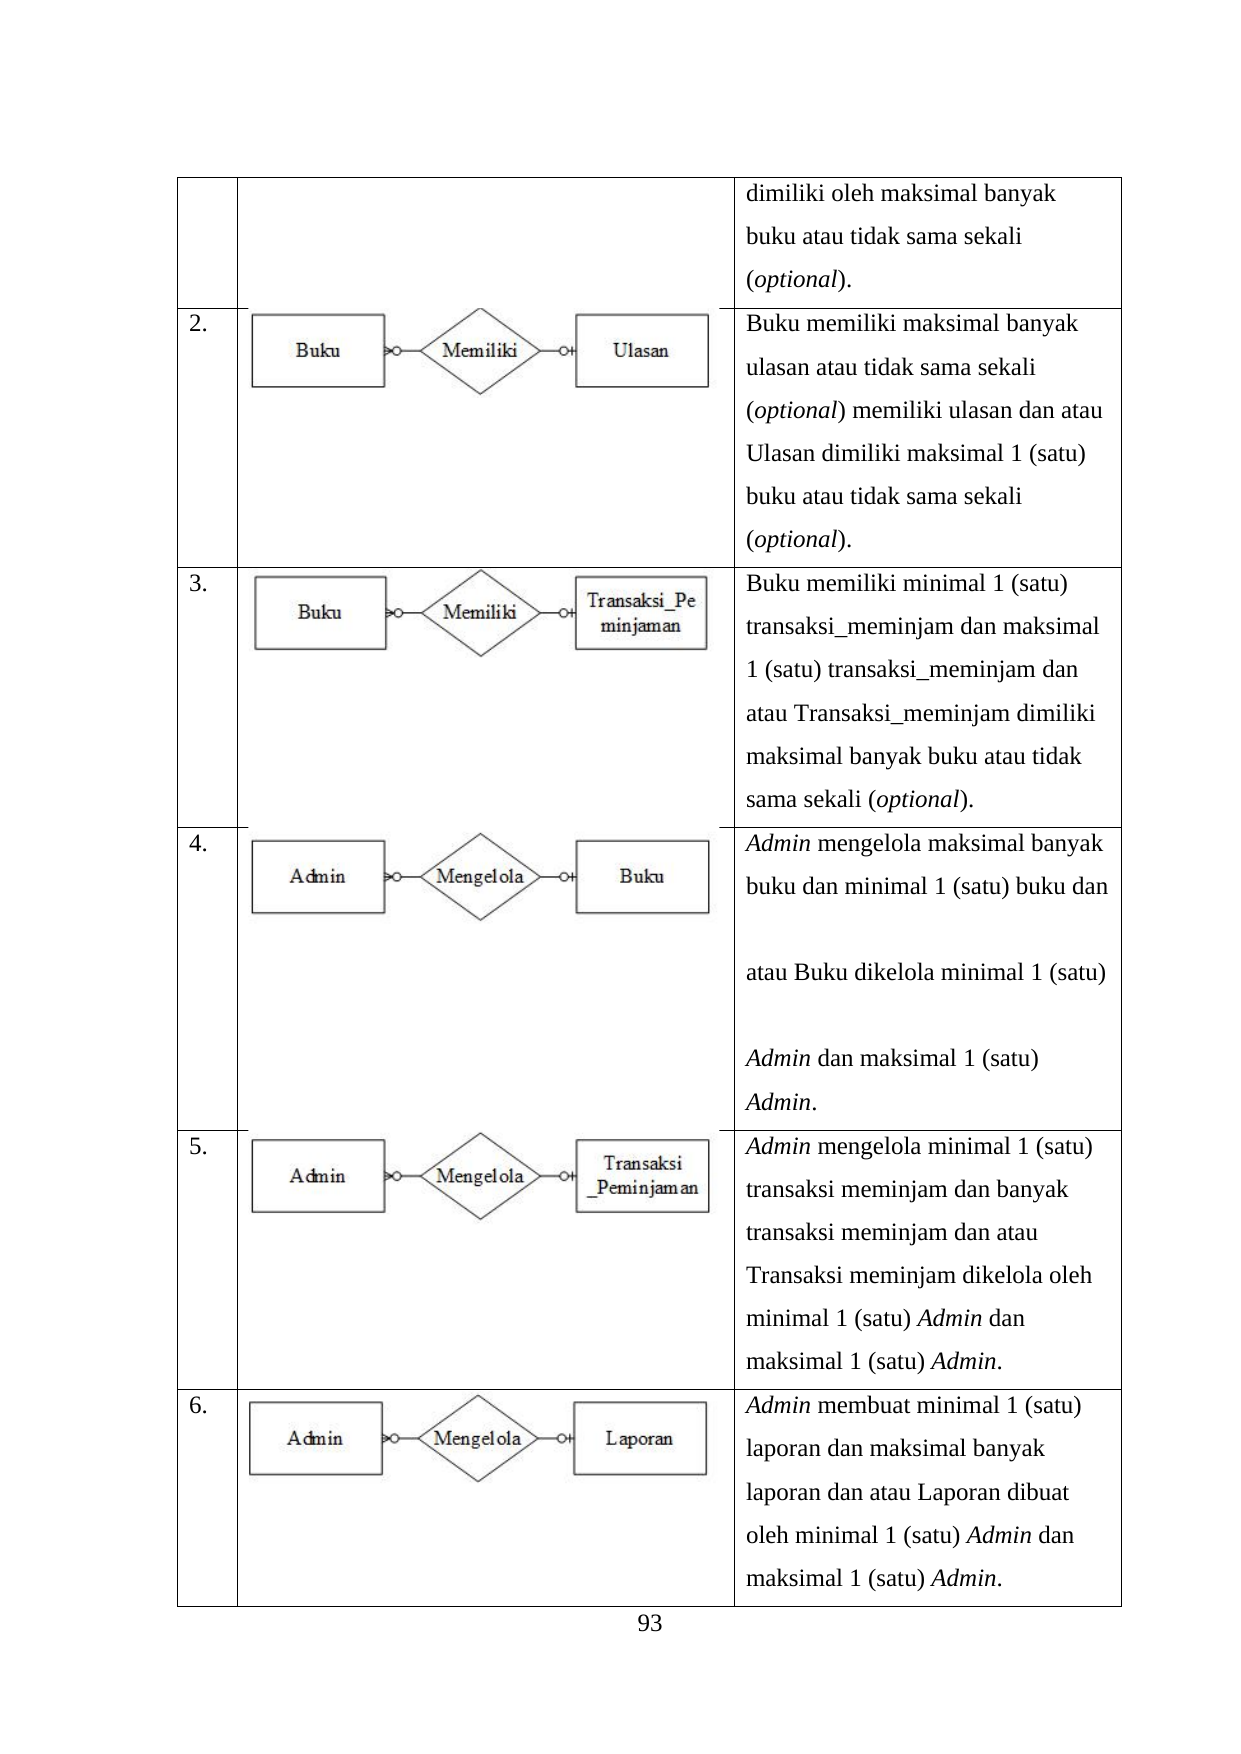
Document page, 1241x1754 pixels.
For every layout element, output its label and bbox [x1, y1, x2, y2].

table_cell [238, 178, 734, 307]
picture [248, 568, 714, 658]
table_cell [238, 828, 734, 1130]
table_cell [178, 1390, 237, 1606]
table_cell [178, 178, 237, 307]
picture [248, 1130, 720, 1227]
picture [248, 1390, 720, 1488]
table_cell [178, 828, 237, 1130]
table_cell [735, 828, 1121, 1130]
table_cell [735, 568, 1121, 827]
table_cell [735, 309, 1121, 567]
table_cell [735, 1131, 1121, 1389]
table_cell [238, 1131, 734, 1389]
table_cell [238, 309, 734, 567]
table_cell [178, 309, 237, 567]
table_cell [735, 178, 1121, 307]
picture [248, 308, 720, 398]
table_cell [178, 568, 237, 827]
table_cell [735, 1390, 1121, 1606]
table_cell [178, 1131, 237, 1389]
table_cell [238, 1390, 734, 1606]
picture [248, 827, 720, 927]
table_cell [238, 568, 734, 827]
